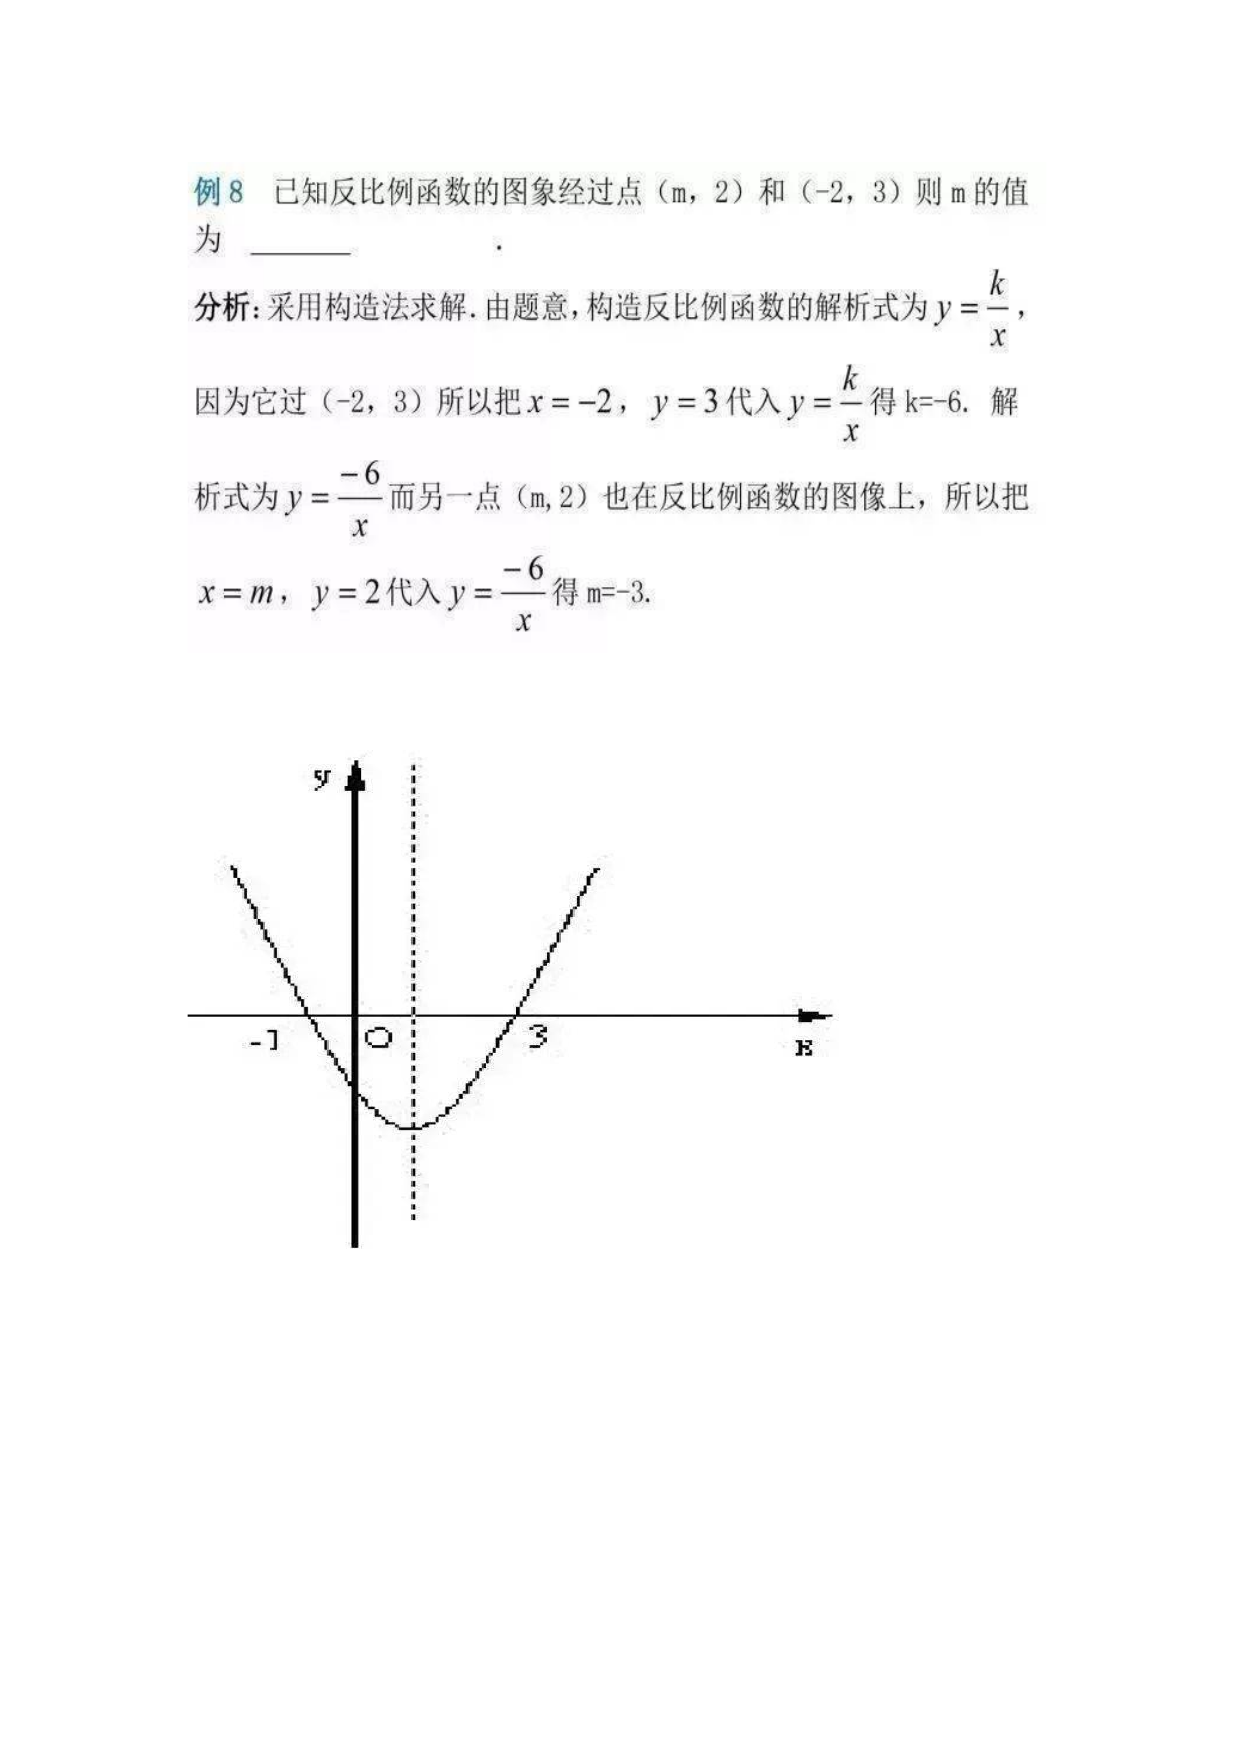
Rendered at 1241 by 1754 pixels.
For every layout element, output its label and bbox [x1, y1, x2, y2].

picture [187, 721, 1026, 1262]
picture [187, 162, 1047, 653]
